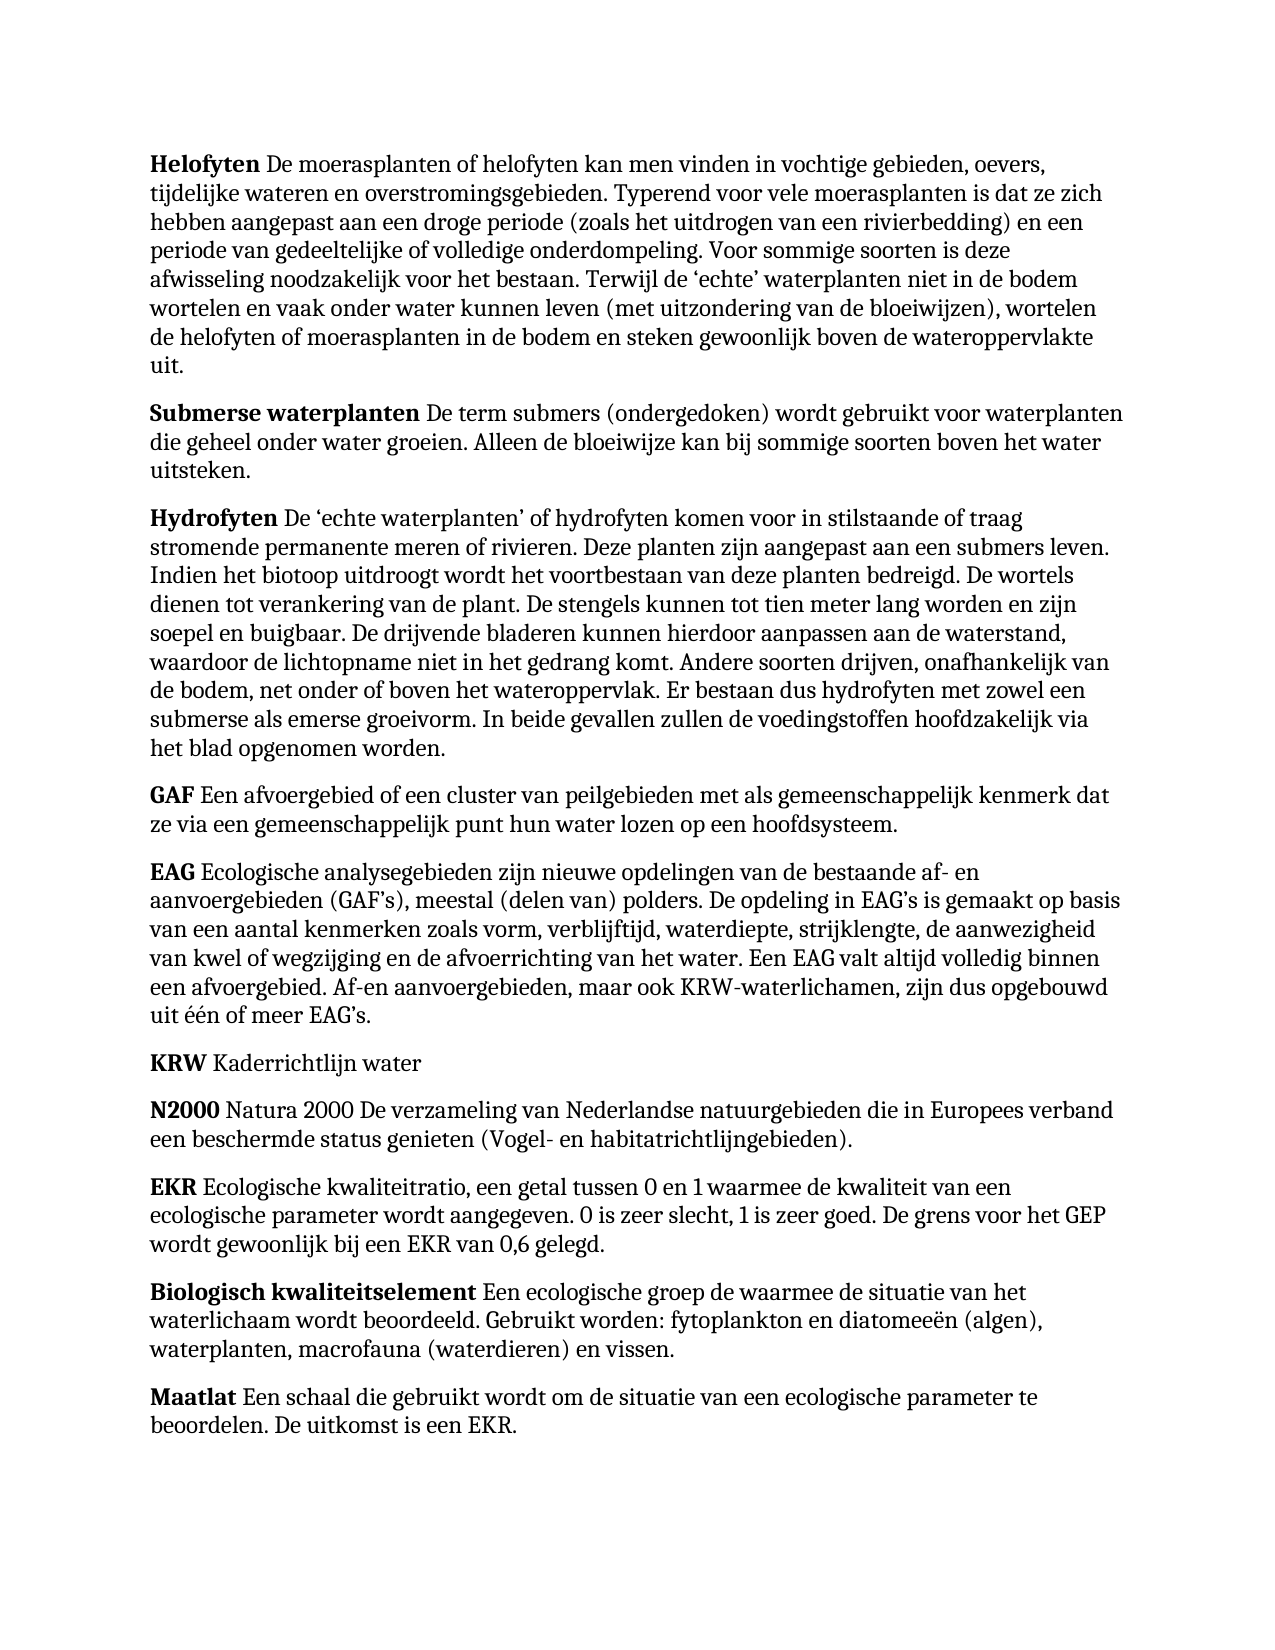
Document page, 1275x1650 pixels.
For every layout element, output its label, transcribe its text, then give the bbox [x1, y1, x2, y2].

text Maatlat Een schaal die gebruikt wordt om de situatie van een ecologische parameter te beoordelen. De uitkomst is een EKR. [150, 1382, 1125, 1440]
text EAG Ecologische analysegebieden zijn nieuwe opdelingen van de bestaande af- en aanvoergebieden (GAF’s), meestal (delen van) polders. De opdeling in EAG’s is gemaakt op basis van een aantal kenmerken zoals vorm, verblijftijd, waterdiepte, strijklengte, de aanwezigheid van kwel of wegzijging en de afvoerrichting van het water. Een EAG valt altijd volledig binnen een afvoergebied. Af-en aanvoergebieden, maar ook KRW-waterlichamen, zijn dus opgebouwd uit één of meer EAG’s. [150, 857, 1125, 1030]
text Helofyten De moerasplanten of helofyten kan men vinden in vochtige gebieden, oevers, tijdelijke wateren en overstromingsgebieden. Typerend voor vele moerasplanten is dat ze zich hebben aangepast aan een droge periode (zoals het uitdrogen van een rivierbedding) en een periode van gedeeltelijke of volledige onderdompeling. Voor sommige soorten is deze afwisseling noodzakelijk voor het bestaan. Terwijl de ‘echte’ waterplanten niet in de bodem wortelen en vaak onder water kunnen leven (met uitzondering van de bloeiwijzen), wortelen de helofyten of moerasplanten in de bodem en steken gewoonlijk boven de wateroppervlakte uit. [150, 150, 1125, 380]
text GAF Een afvoergebied of een cluster van peilgebieden met als gemeenschappelijk kenmerk dat ze via een gemeenschappelijk punt hun water lozen op een hoofdsysteem. [150, 781, 1125, 839]
text Biologisch kwaliteitselement Een ecologische groep de waarmee de situatie van het waterlichaam wordt beoordeeld. Gebruikt worden: fytoplankton en diatomeeën (algen), waterplanten, macrofauna (waterdieren) en vissen. [150, 1277, 1125, 1364]
text KRW Kaderrichtlijn water [150, 1049, 1125, 1077]
text Hydrofyten De ‘echte waterplanten’ of hydrofyten komen voor in stilstaande of traag stromende permanente meren of rivieren. Deze planten zijn aangepast aan een submers leven. Indien het biotoop uitdroogt wordt het voortbestaan van deze planten bedreigd. De wortels dienen tot verankering van de plant. De stengels kunnen tot tien meter lang worden en zijn soepel en buigbaar. De drijvende bladeren kunnen hierdoor aanpassen aan de waterstand, waardoor de lichtopname niet in het gedrang komt. Andere soorten drijven, onafhankelijk van de bodem, net onder of boven het wateroppervlak. Er bestaan dus hydrofyten met zowel een submerse als emerse groeivorm. In beide gevallen zullen de voedingstoffen hoofdzakelijk via het blad opgenomen worden. [150, 504, 1125, 762]
text Submerse waterplanten De term submers (ondergedoken) wordt gebruikt voor waterplanten die geheel onder water groeien. Alleen de bloeiwijze kan bij sommige soorten boven het water uitsteken. [150, 399, 1125, 485]
text EKR Ecologische kwaliteitratio, een getal tussen 0 en 1 waarmee de kwaliteit van een ecologische parameter wordt aangegeven. 0 is zeer slecht, 1 is zeer goed. De grens voor het GEP wordt gewoonlijk bij een EKR van 0,6 gelegd. [150, 1172, 1125, 1259]
text N2000 Natura 2000 De verzameling van Nederlandse natuurgebieden die in Europees verband een beschermde status genieten (Vogel- en habitatrichtlijngebieden). [150, 1096, 1125, 1154]
